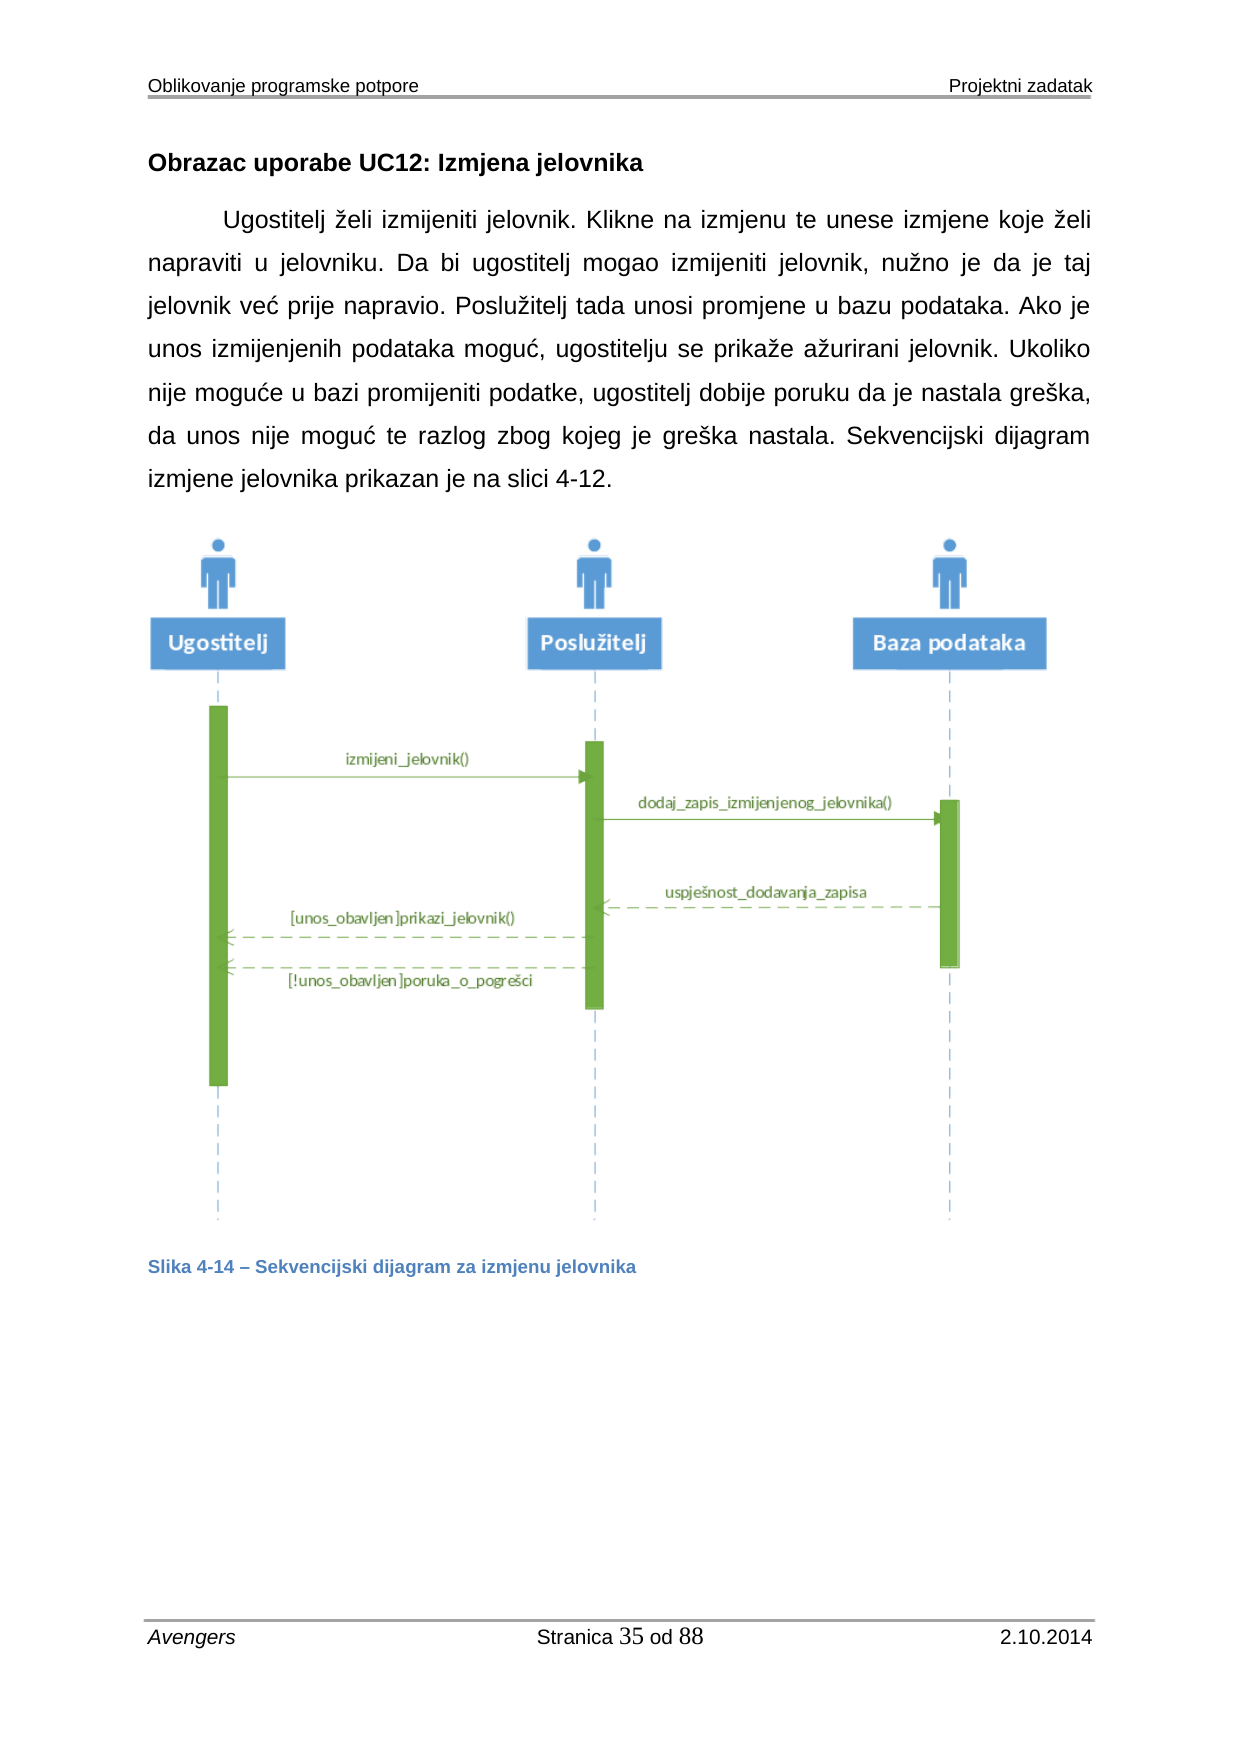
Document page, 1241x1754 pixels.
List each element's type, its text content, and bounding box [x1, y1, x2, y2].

text Ugostitelj želi izmijeniti jelovnik. Klikne na izmjenu te unese izmjene koje želi napraviti u jelovniku. Da bi ugostitelj mogao izmijeniti jelovnik, nužno je da je taj jelovnik već prije napravio. Poslužitelj tada unosi promjene u bazu podataka. Ako je unos izmijenjenih podataka moguć, ugostitelju se prikaže ažurirani jelovnik. Ukoliko nije moguće u bazi promijeniti podatke, ugostitelj dobije poruku da je nastala greška, da unos nije moguć te razlog zbog kojeg je greška nastala. Sekvencijski dijagram izmjene jelovnika prikazan je na slici 4-12. [148, 205, 1093, 493]
text Slika 4-14 – Sekvencijski dijagram za izmjenu jelovnika [148, 1256, 1093, 1277]
text Obrazac uporabe UC12: Izmjena jelovnika [148, 148, 1093, 176]
picture [147, 95, 1092, 99]
